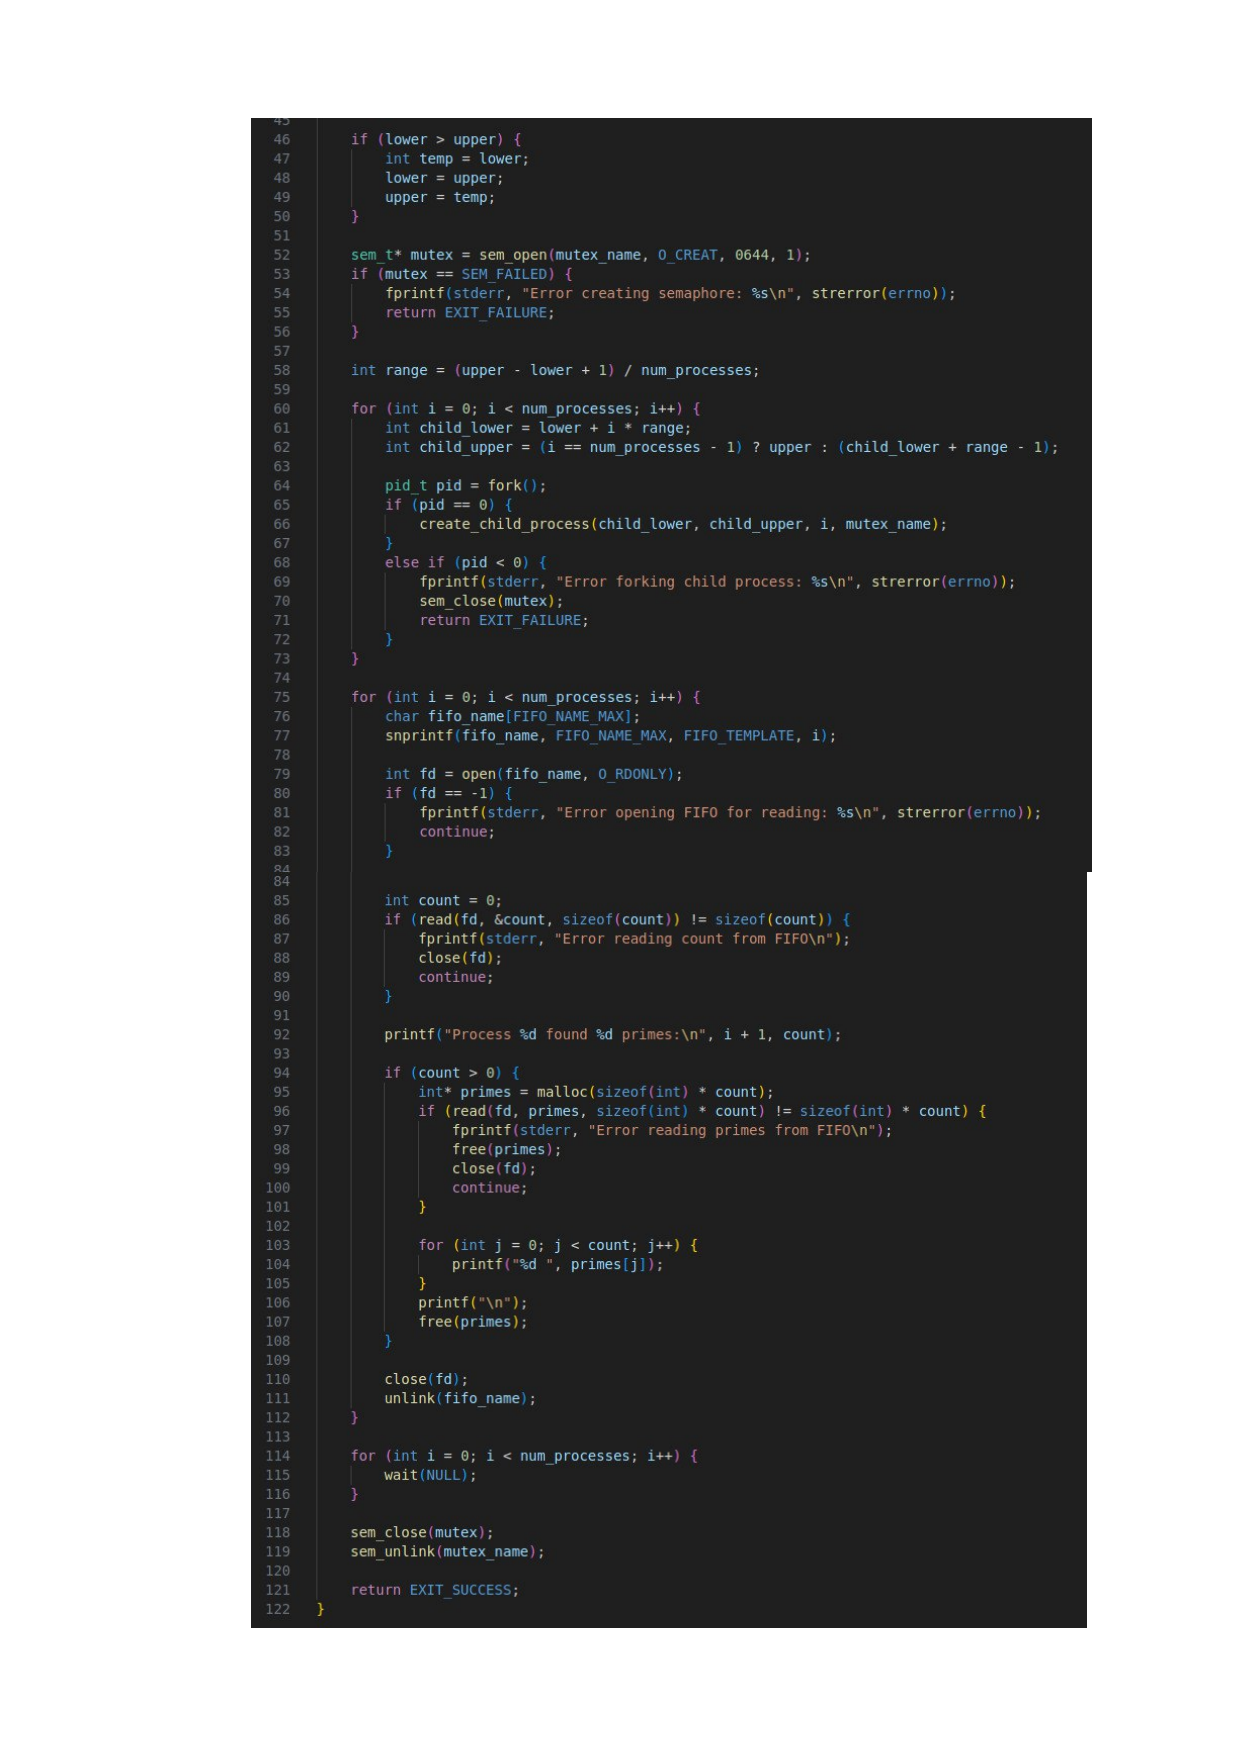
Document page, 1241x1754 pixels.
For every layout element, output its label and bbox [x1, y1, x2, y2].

picture [251, 118, 1092, 1628]
